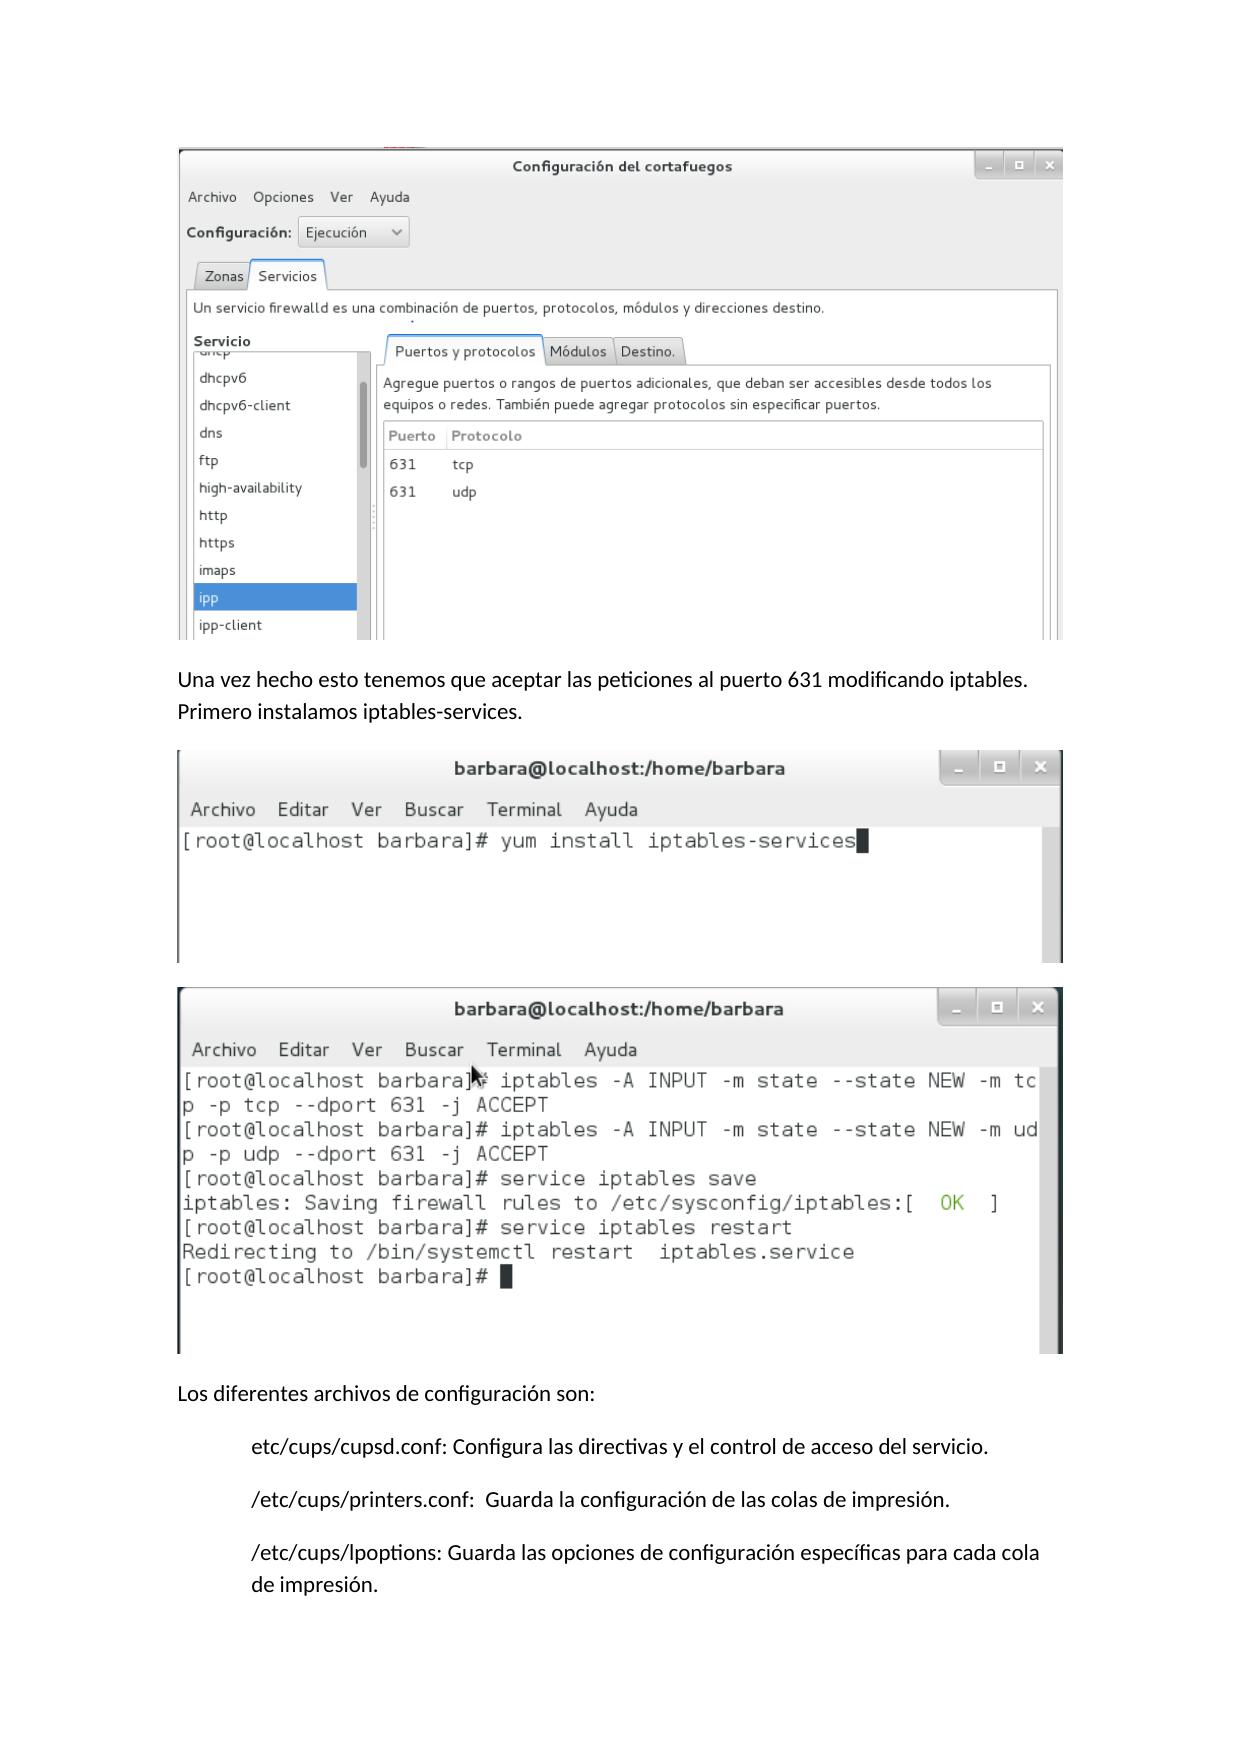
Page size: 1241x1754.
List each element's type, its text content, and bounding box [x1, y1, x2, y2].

text Una vez hecho esto tenemos que aceptar las peticiones al puerto 631 modificando iptables. Primero instalamos iptables-services. [177, 665, 1063, 725]
picture [177, 750, 1063, 963]
picture [177, 987, 1063, 1354]
text etc/cups/cupsd.conf: Configura las directivas y el control de acceso del servicio. [251, 1432, 1063, 1460]
text Los diferentes archivos de configuración son: [177, 1379, 1063, 1407]
picture [177, 147, 1063, 640]
text /etc/cups/printers.conf: Guarda la configuración de las colas de impresión. [251, 1485, 1063, 1513]
text /etc/cups/lpoptions: Guarda las opciones de configuración específicas para cada cola de impresión. [251, 1538, 1063, 1598]
